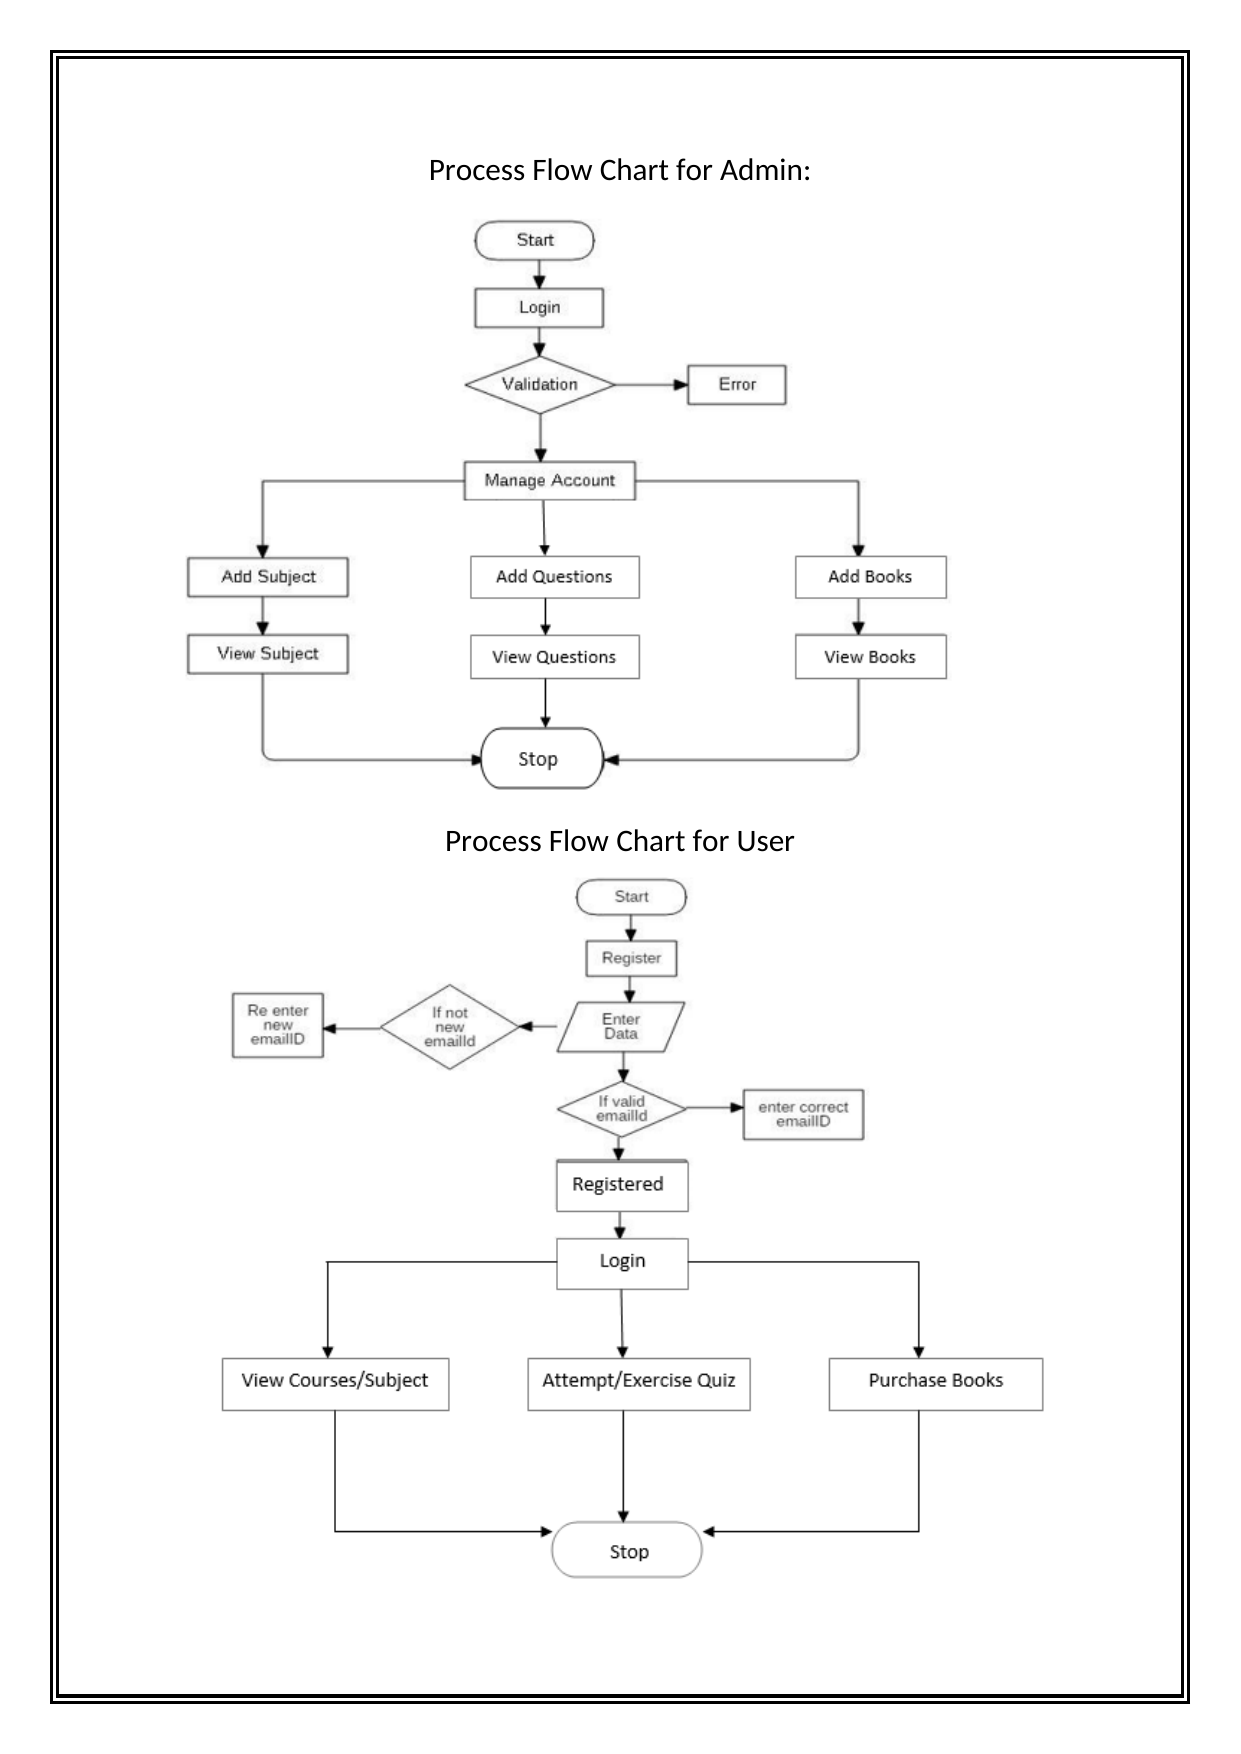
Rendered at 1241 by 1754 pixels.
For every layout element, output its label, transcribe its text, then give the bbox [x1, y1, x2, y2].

text Process Flow Chart for Admin: [261, 150, 979, 188]
text Process Flow Chart for User [261, 821, 979, 859]
picture [150, 188, 998, 821]
picture [150, 859, 1074, 1596]
